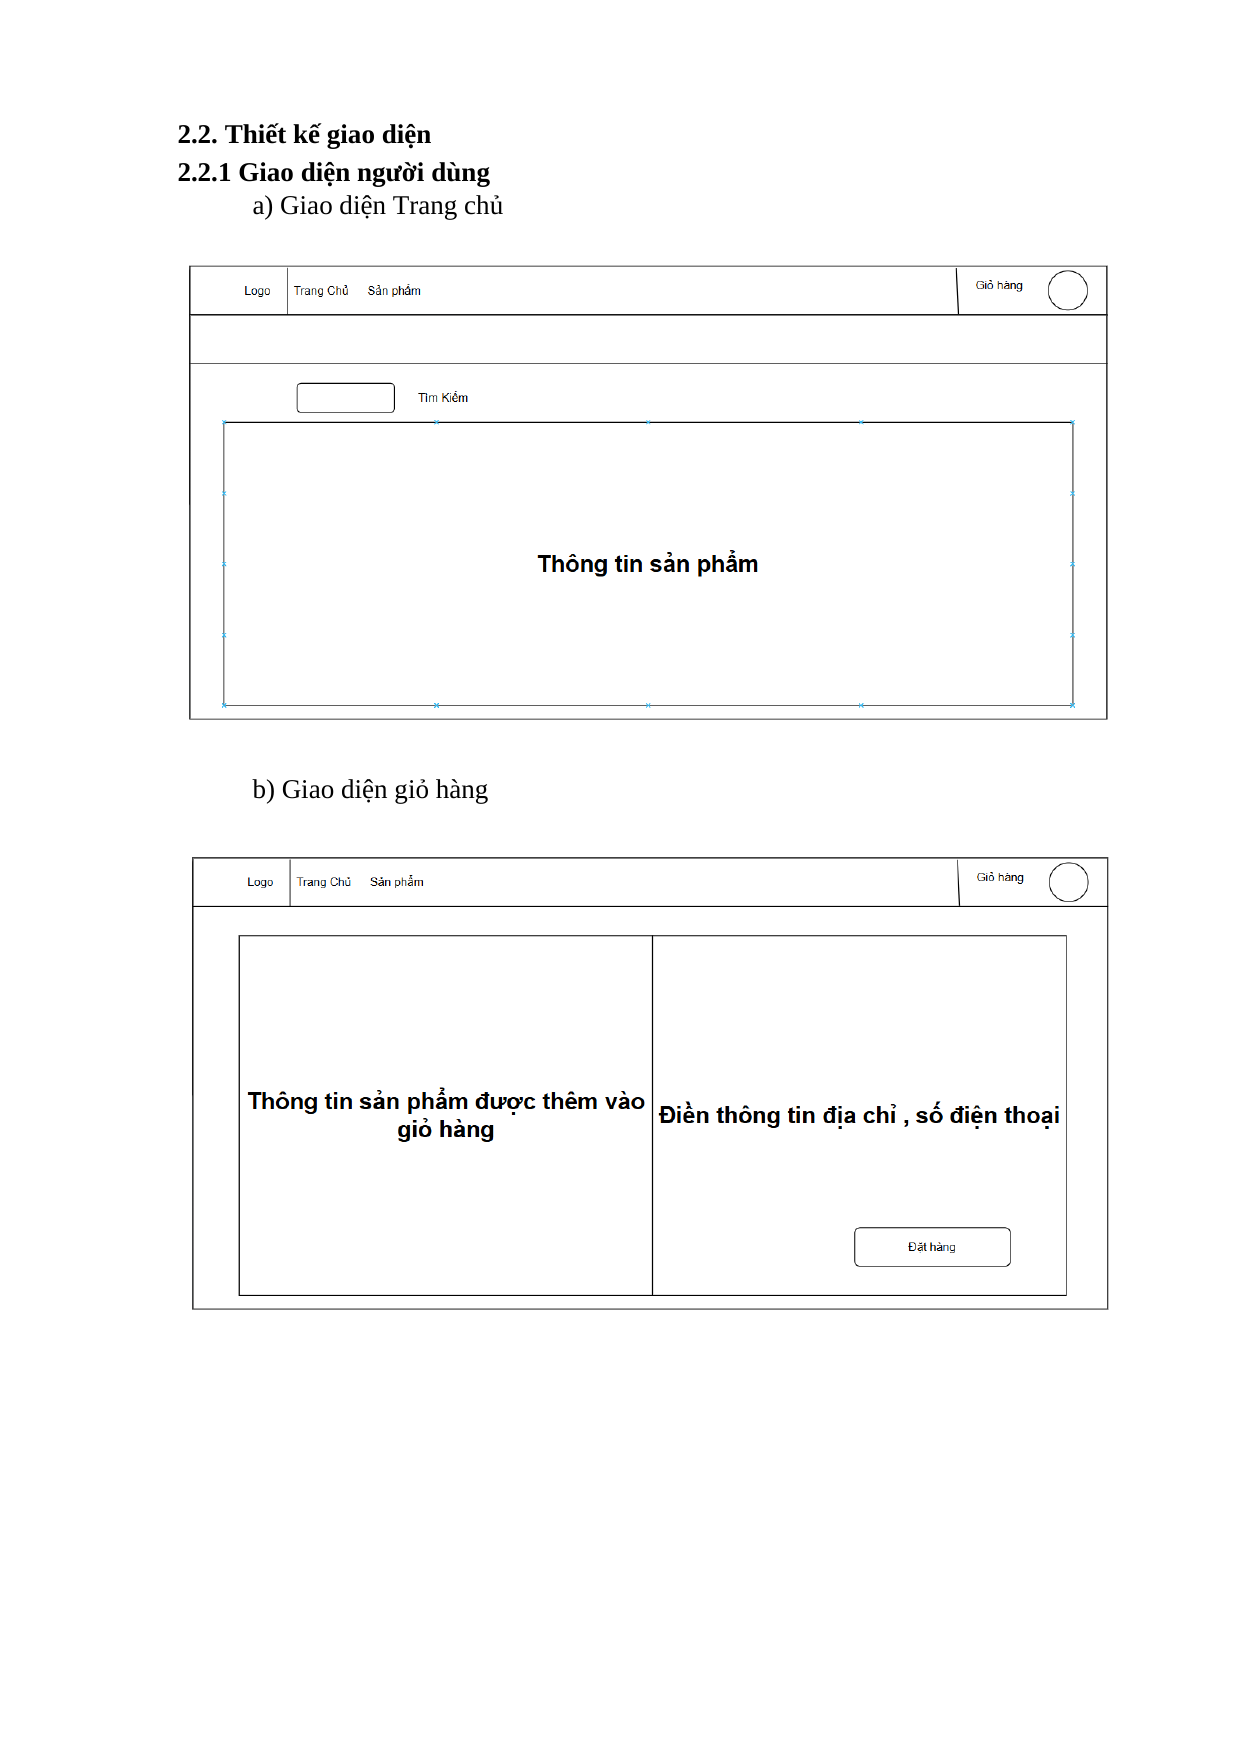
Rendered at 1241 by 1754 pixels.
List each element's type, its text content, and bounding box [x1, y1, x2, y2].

picture [177, 849, 1123, 1323]
text a) Giao diện Trang chủ [177, 189, 1122, 221]
subtitle 2.2. Thiết kế giao diện [177, 118, 1122, 149]
picture [177, 249, 1123, 730]
subtitle 2.2.1 Giao diện người dùng [177, 156, 1122, 187]
text b) Giao diện giỏ hàng [177, 773, 1122, 804]
